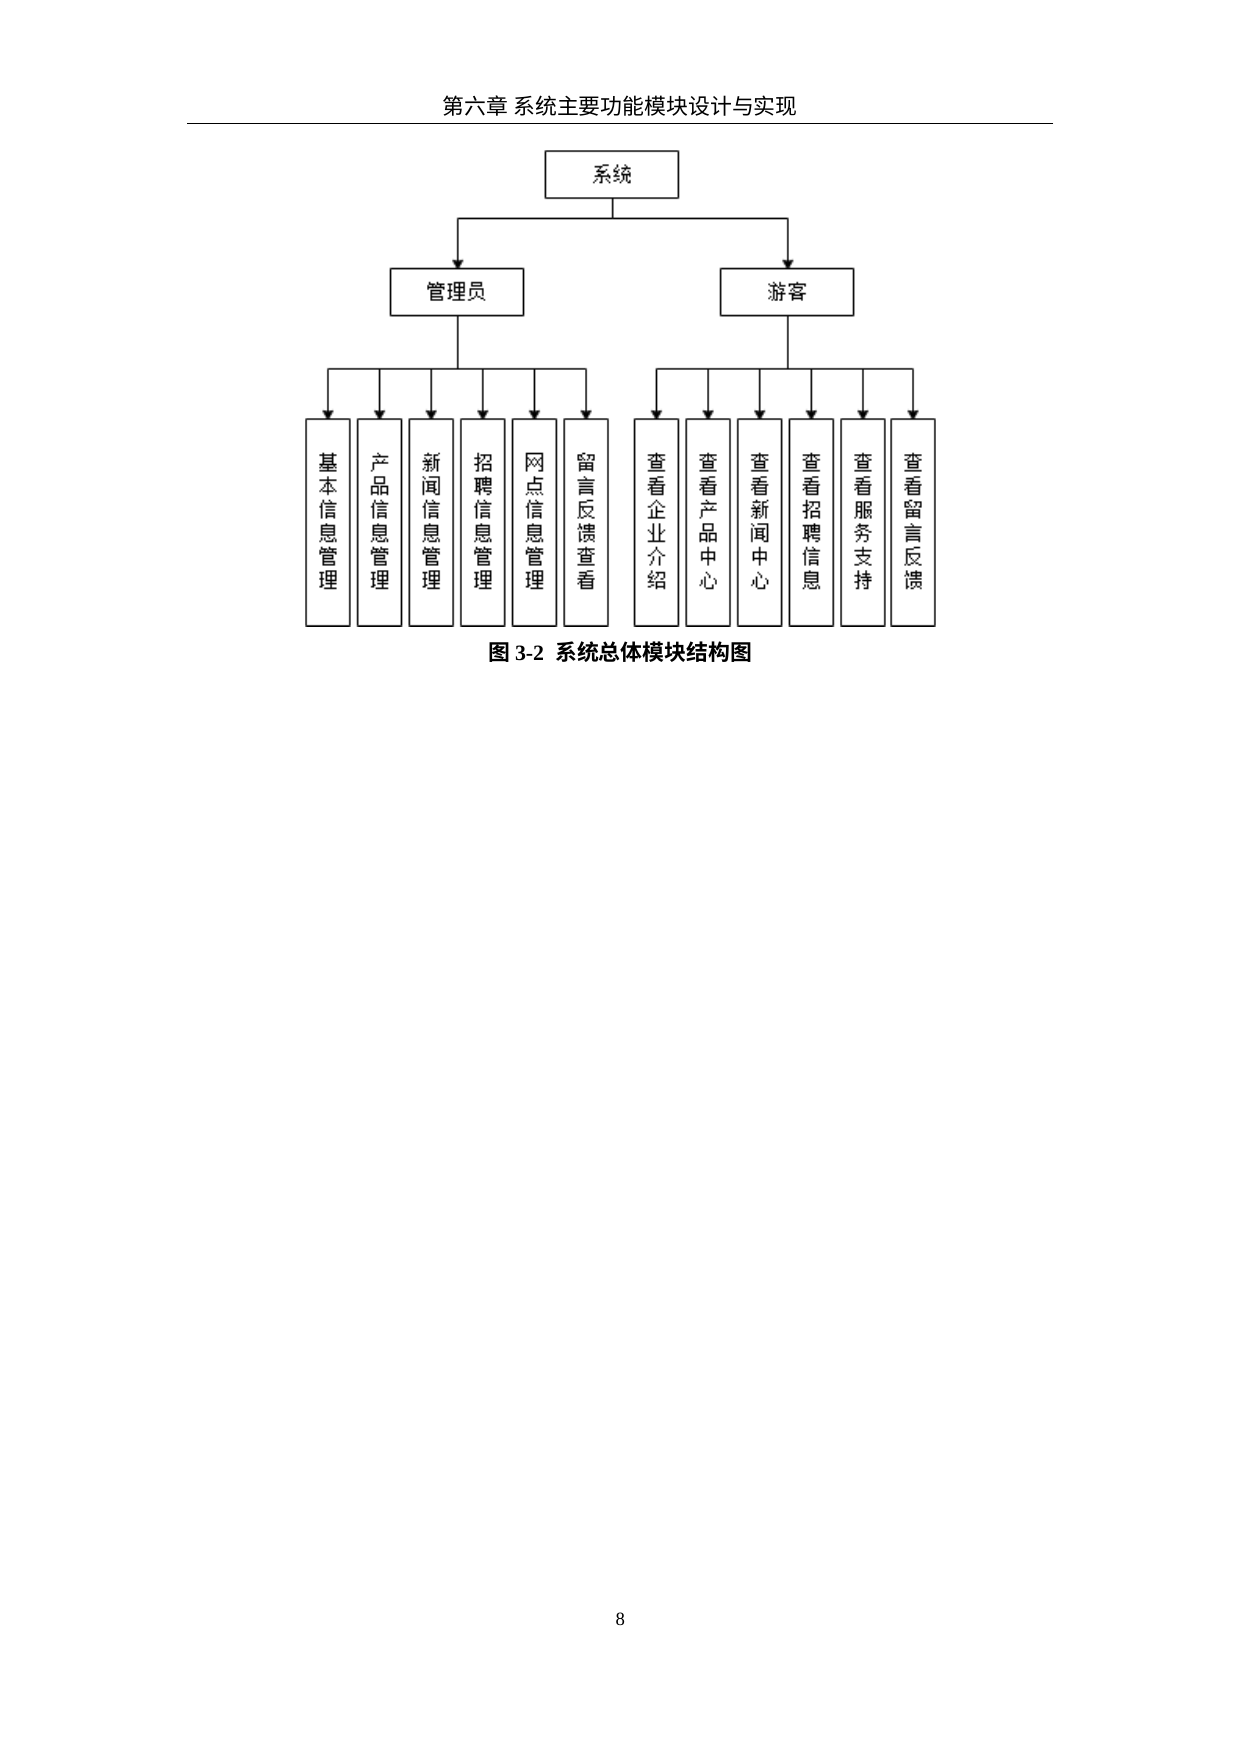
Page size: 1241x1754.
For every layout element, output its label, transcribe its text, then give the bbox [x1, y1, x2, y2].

picture [304, 150, 936, 627]
text 图3-2 系统总体模块结构图 [187, 635, 1053, 667]
